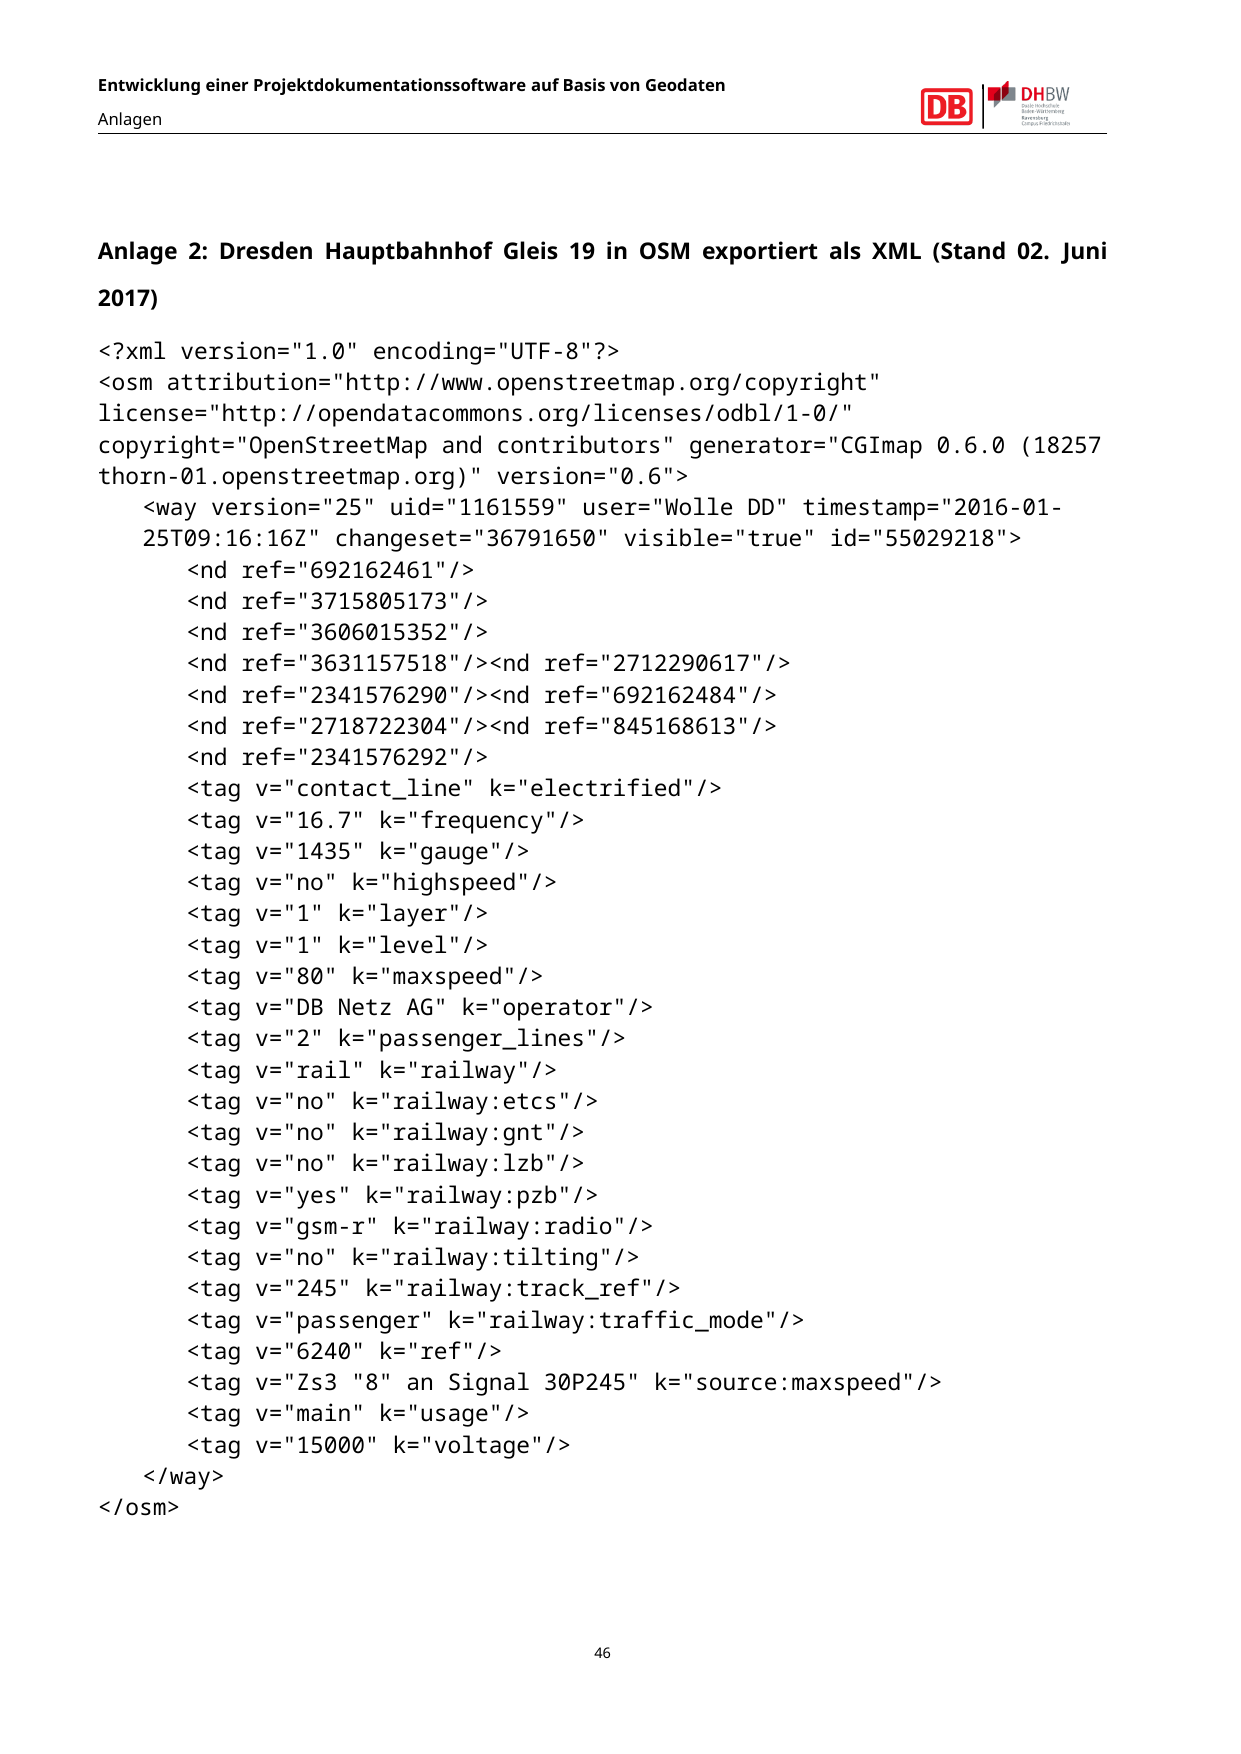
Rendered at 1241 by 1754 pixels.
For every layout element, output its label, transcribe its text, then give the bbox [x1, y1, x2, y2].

text <tag v="15000" k="voltage"/> [186, 1429, 1107, 1460]
text <tag v="no" k="railway:tilting"/> [186, 1241, 1107, 1272]
text <nd ref="3631157518"/><nd ref="2712290617"/> [186, 647, 1107, 679]
text <nd ref="2341576290"/><nd ref="692162484"/> [186, 679, 1107, 710]
text <tag v="80" k="maxspeed"/> [186, 960, 1107, 991]
text <tag v="main" k="usage"/> [186, 1397, 1107, 1429]
text <nd ref="692162461"/> [186, 554, 1107, 585]
text <tag v="contact_line" k="electrified"/> [186, 772, 1107, 804]
text <tag v="no" k="railway:gnt"/> [186, 1116, 1107, 1147]
text <?xml version="1.0" encoding="UTF-8"?> <osm attribution="http://www.openstreetmap.org/copyright" license="http://opendatacommons.org/licenses/odbl/1-0/" copyright="OpenStreetMap and contributors" generator="CGImap 0.6.0 (18257 thorn-01.openstreetmap.org)" version="0.6"> [98, 335, 1107, 491]
text <tag v="1" k="level"/> [186, 929, 1107, 960]
text <tag v="no" k="railway:etcs"/> [186, 1085, 1107, 1116]
text <nd ref="3606015352"/> [186, 616, 1107, 647]
text <tag v="rail" k="railway"/> [186, 1054, 1107, 1085]
text <tag v="6240" k="ref"/> [186, 1335, 1107, 1366]
text <tag v="Zs3 "8" an Signal 30P245" k="source:maxspeed"/> [186, 1366, 1107, 1397]
text <tag v="no" k="highspeed"/> [186, 866, 1107, 897]
text <tag v="16.7" k="frequency"/> [186, 804, 1107, 835]
subtitle Anlage 2: Dresden Hauptbahnhof Gleis 19 in OSM exportiert als XML (Stand 02. Juni 2017) [98, 235, 1107, 313]
text </way> [142, 1460, 1107, 1491]
text <tag v="passenger" k="railway:traffic_mode"/> [186, 1304, 1107, 1335]
picture [920, 88, 974, 126]
text <tag v="yes" k="railway:pzb"/> [186, 1179, 1107, 1210]
text <tag v="DB Netz AG" k="operator"/> [186, 991, 1107, 1022]
text </osm> [98, 1491, 1107, 1522]
text <nd ref="2718722304"/><nd ref="845168613"/> [186, 710, 1107, 741]
text <nd ref="2341576292"/> [186, 741, 1107, 772]
text <tag v="2" k="passenger_lines"/> [186, 1022, 1107, 1054]
text <tag v="no" k="railway:lzb"/> [186, 1147, 1107, 1179]
text <tag v="gsm-r" k="railway:radio"/> [186, 1210, 1107, 1241]
text <tag v="245" k="railway:track_ref"/> [186, 1272, 1107, 1304]
picture [987, 81, 1070, 126]
text <tag v="1435" k="gauge"/> [186, 835, 1107, 866]
text <way version="25" uid="1161559" user="Wolle DD" timestamp="2016-01-25T09:16:16Z" changeset="36791650" visible="true" id="55029218"> [142, 491, 1107, 554]
text <tag v="1" k="layer"/> [186, 897, 1107, 929]
text <nd ref="3715805173"/> [186, 585, 1107, 616]
